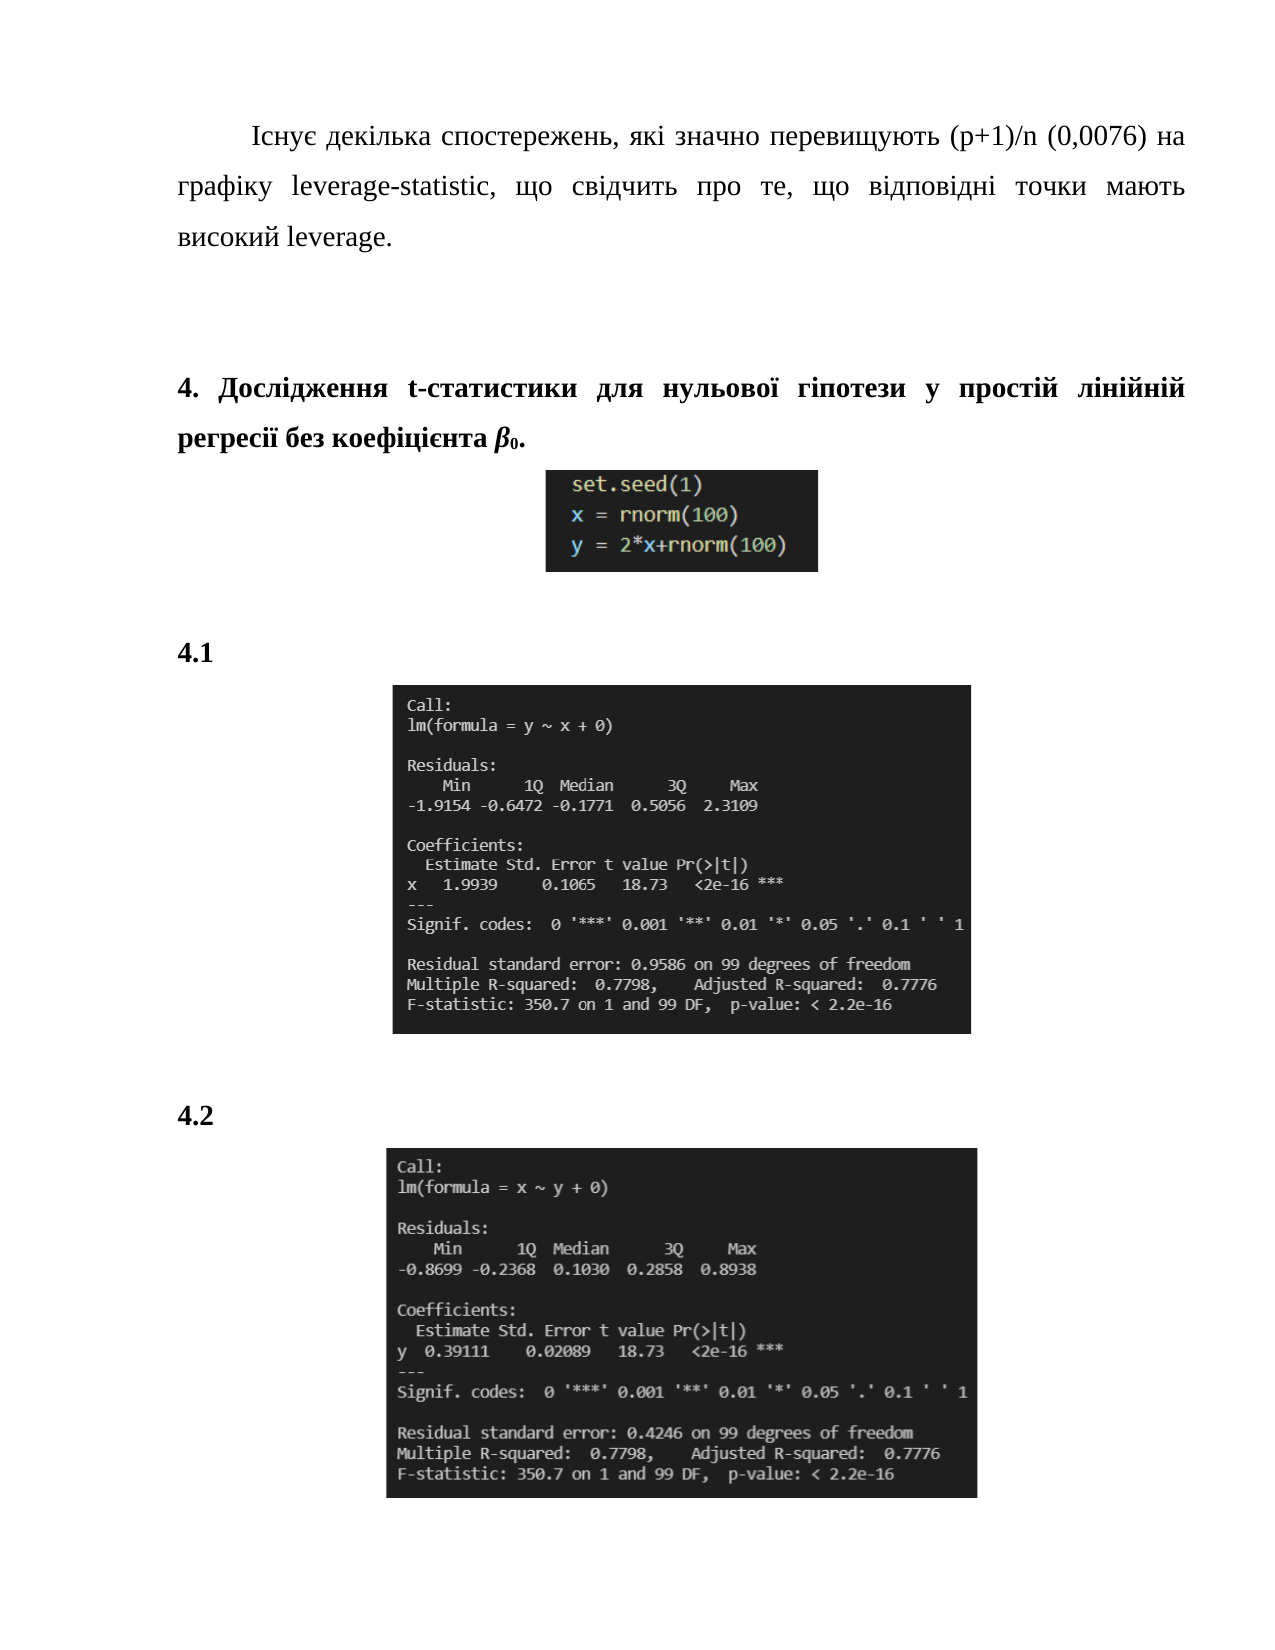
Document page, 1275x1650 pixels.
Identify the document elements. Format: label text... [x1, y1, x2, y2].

text 4. Дослідження t-статистики для нульової гіпотези у простій лінійній регресії без коефіцієнта β0. [177, 370, 1186, 453]
text 4.2 [177, 1098, 1186, 1132]
picture [392, 685, 972, 1034]
picture [545, 470, 819, 572]
text Існує декілька спостережень, які значно перевищують (p+1)/n (0,0076) на графіку leverage-statistic, що свідчить про те, що відповідні точки мають високий leverage. [177, 118, 1186, 252]
text 4.1 [177, 635, 1186, 669]
picture [386, 1148, 978, 1498]
